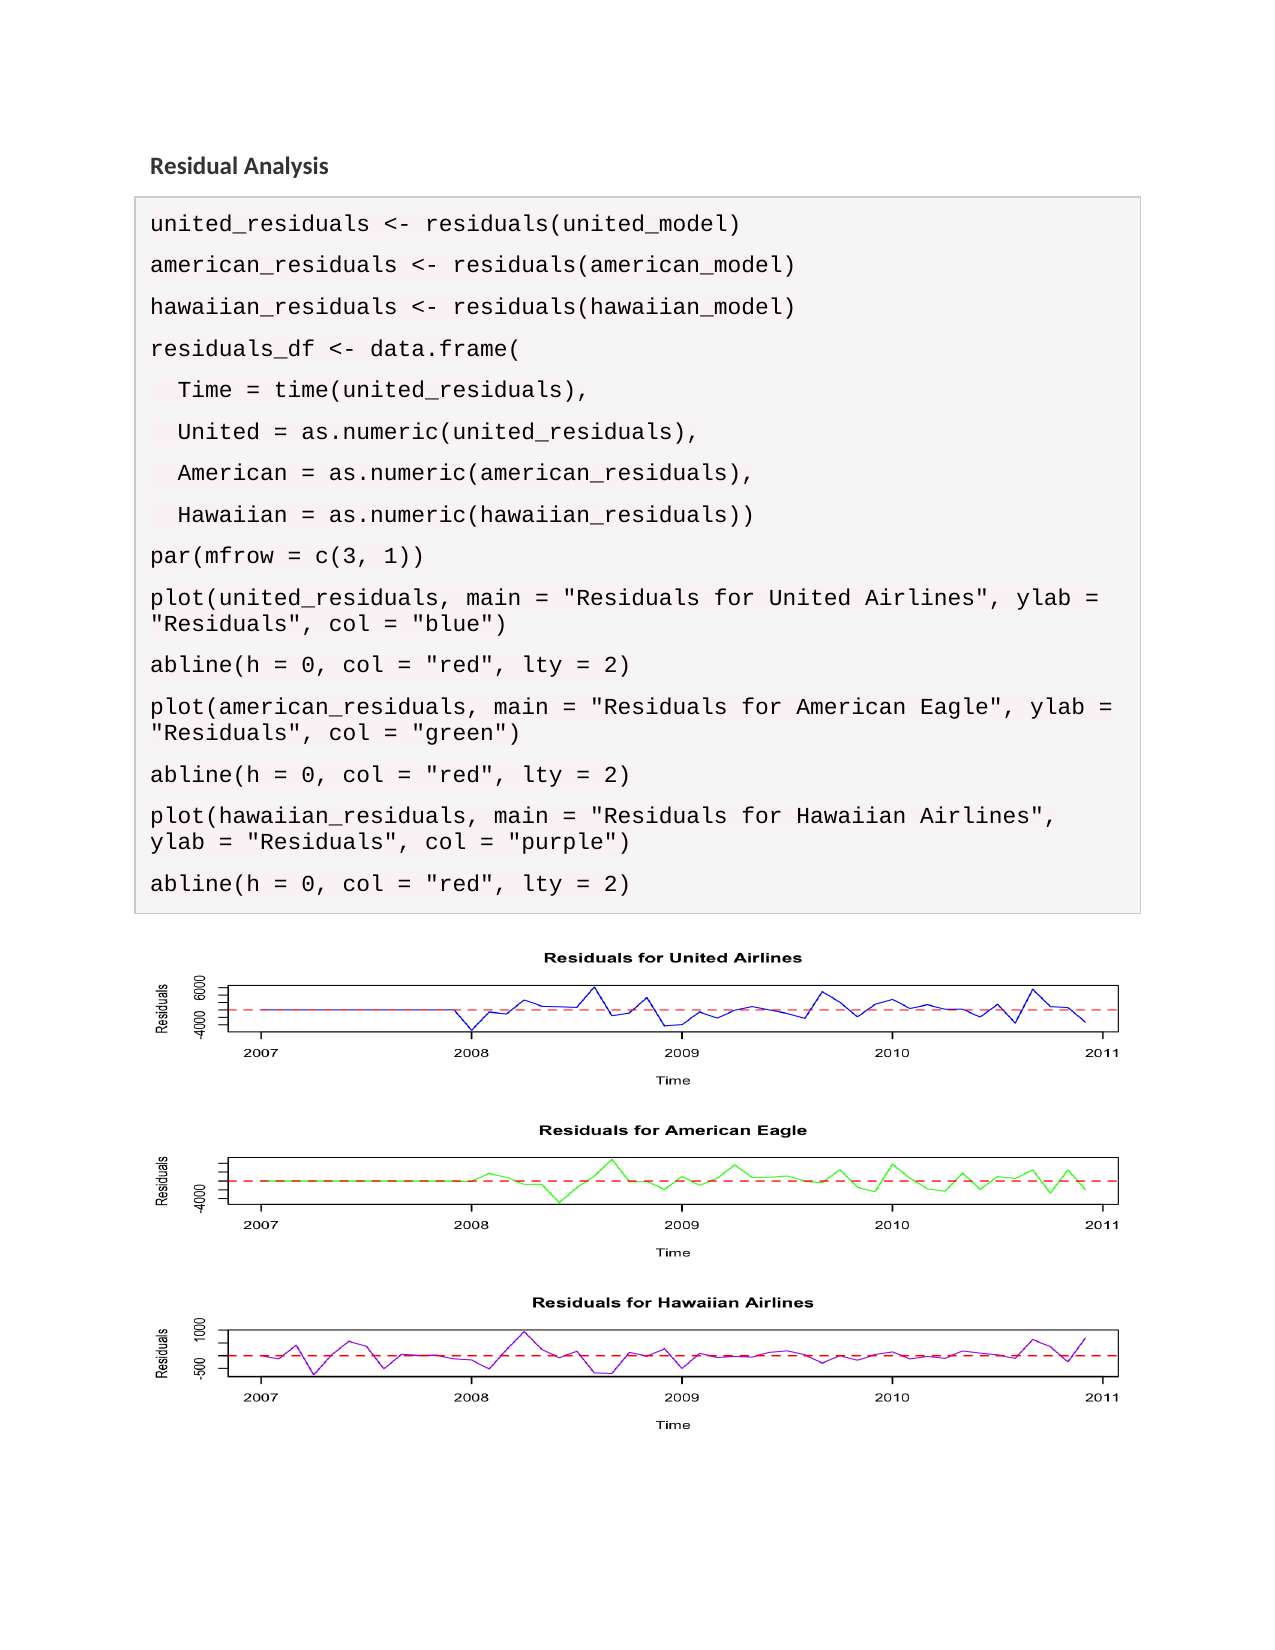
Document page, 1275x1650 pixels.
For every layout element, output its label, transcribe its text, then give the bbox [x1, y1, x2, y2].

text Time = time(united_residuals), [136, 362, 1140, 404]
text American = as.numeric(american_residuals), [136, 446, 1140, 487]
text hawaiian_residuals <- residuals(hawaiian_model) [136, 279, 1140, 321]
text united_residuals <- residuals(united_model) [136, 198, 1140, 238]
text abline(h = 0, col = "red", lty = 2) [136, 638, 1140, 679]
text plot(american_residuals, main = "Residuals for American Eagle", ylab = "Residuals", col = "green") [136, 679, 1140, 747]
picture [150, 929, 1158, 1446]
text residuals_df <- data.frame( [136, 321, 1140, 362]
text abline(h = 0, col = "red", lty = 2) [136, 856, 1140, 913]
text abline(h = 0, col = "red", lty = 2) [136, 747, 1140, 788]
text par(mfrow = c(3, 1)) [136, 529, 1140, 570]
text Residual Analysis [150, 150, 1181, 181]
text plot(united_residuals, main = "Residuals for United Airlines", ylab = "Residuals", col = "blue") [136, 570, 1140, 638]
text United = as.numeric(united_residuals), [136, 404, 1140, 446]
text plot(hawaiian_residuals, main = "Residuals for Hawaiian Airlines", ylab = "Residuals", col = "purple") [136, 788, 1140, 856]
text Hawaiian = as.numeric(hawaiian_residuals)) [136, 487, 1140, 529]
text american_residuals <- residuals(american_model) [136, 238, 1140, 279]
